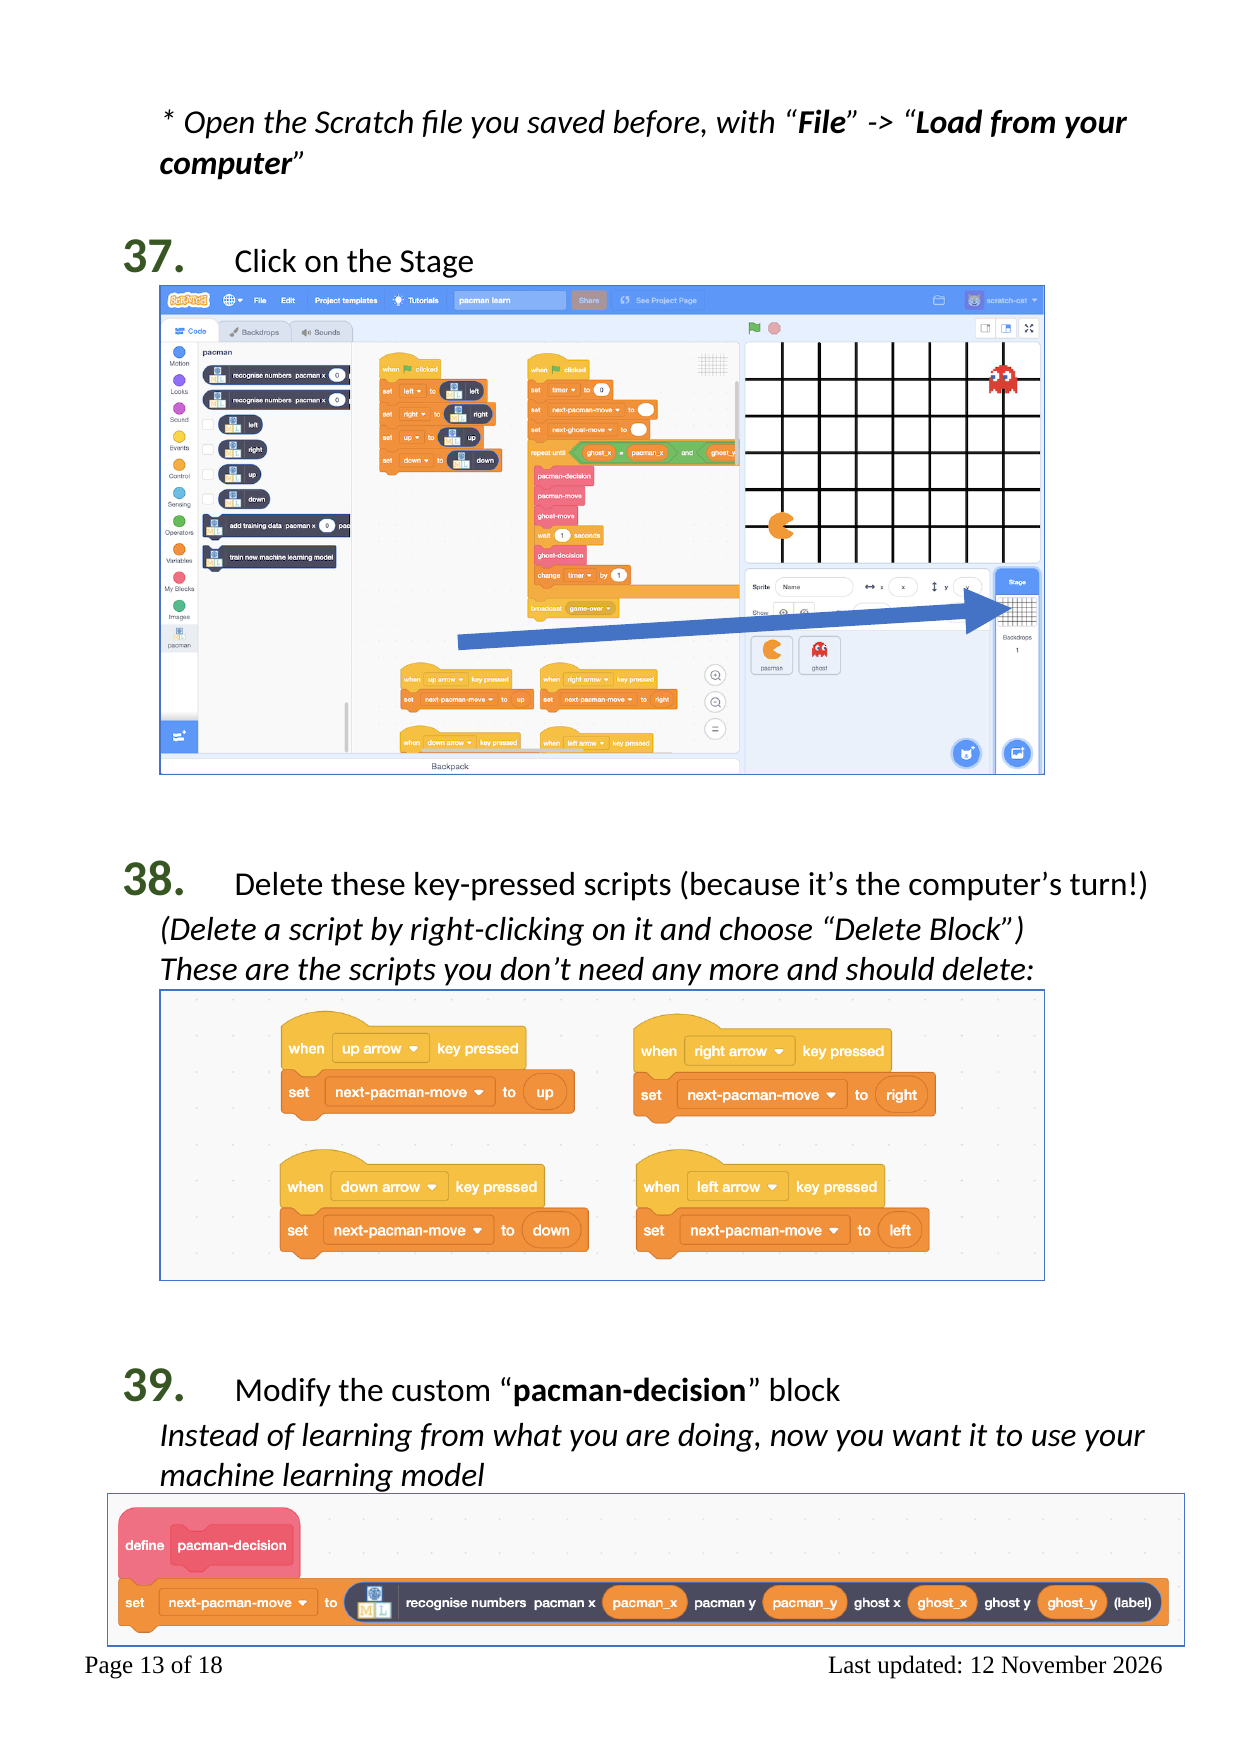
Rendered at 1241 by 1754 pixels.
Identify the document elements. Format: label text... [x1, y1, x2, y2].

picture [161, 286, 1044, 774]
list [122, 101, 1163, 183]
picture [108, 1494, 1184, 1645]
list Modify the custom “pacman-decision” block Instead of learning from what you are doing, now you want it to use your machine learning model [107, 1352, 1184, 1493]
picture [161, 991, 1044, 1280]
